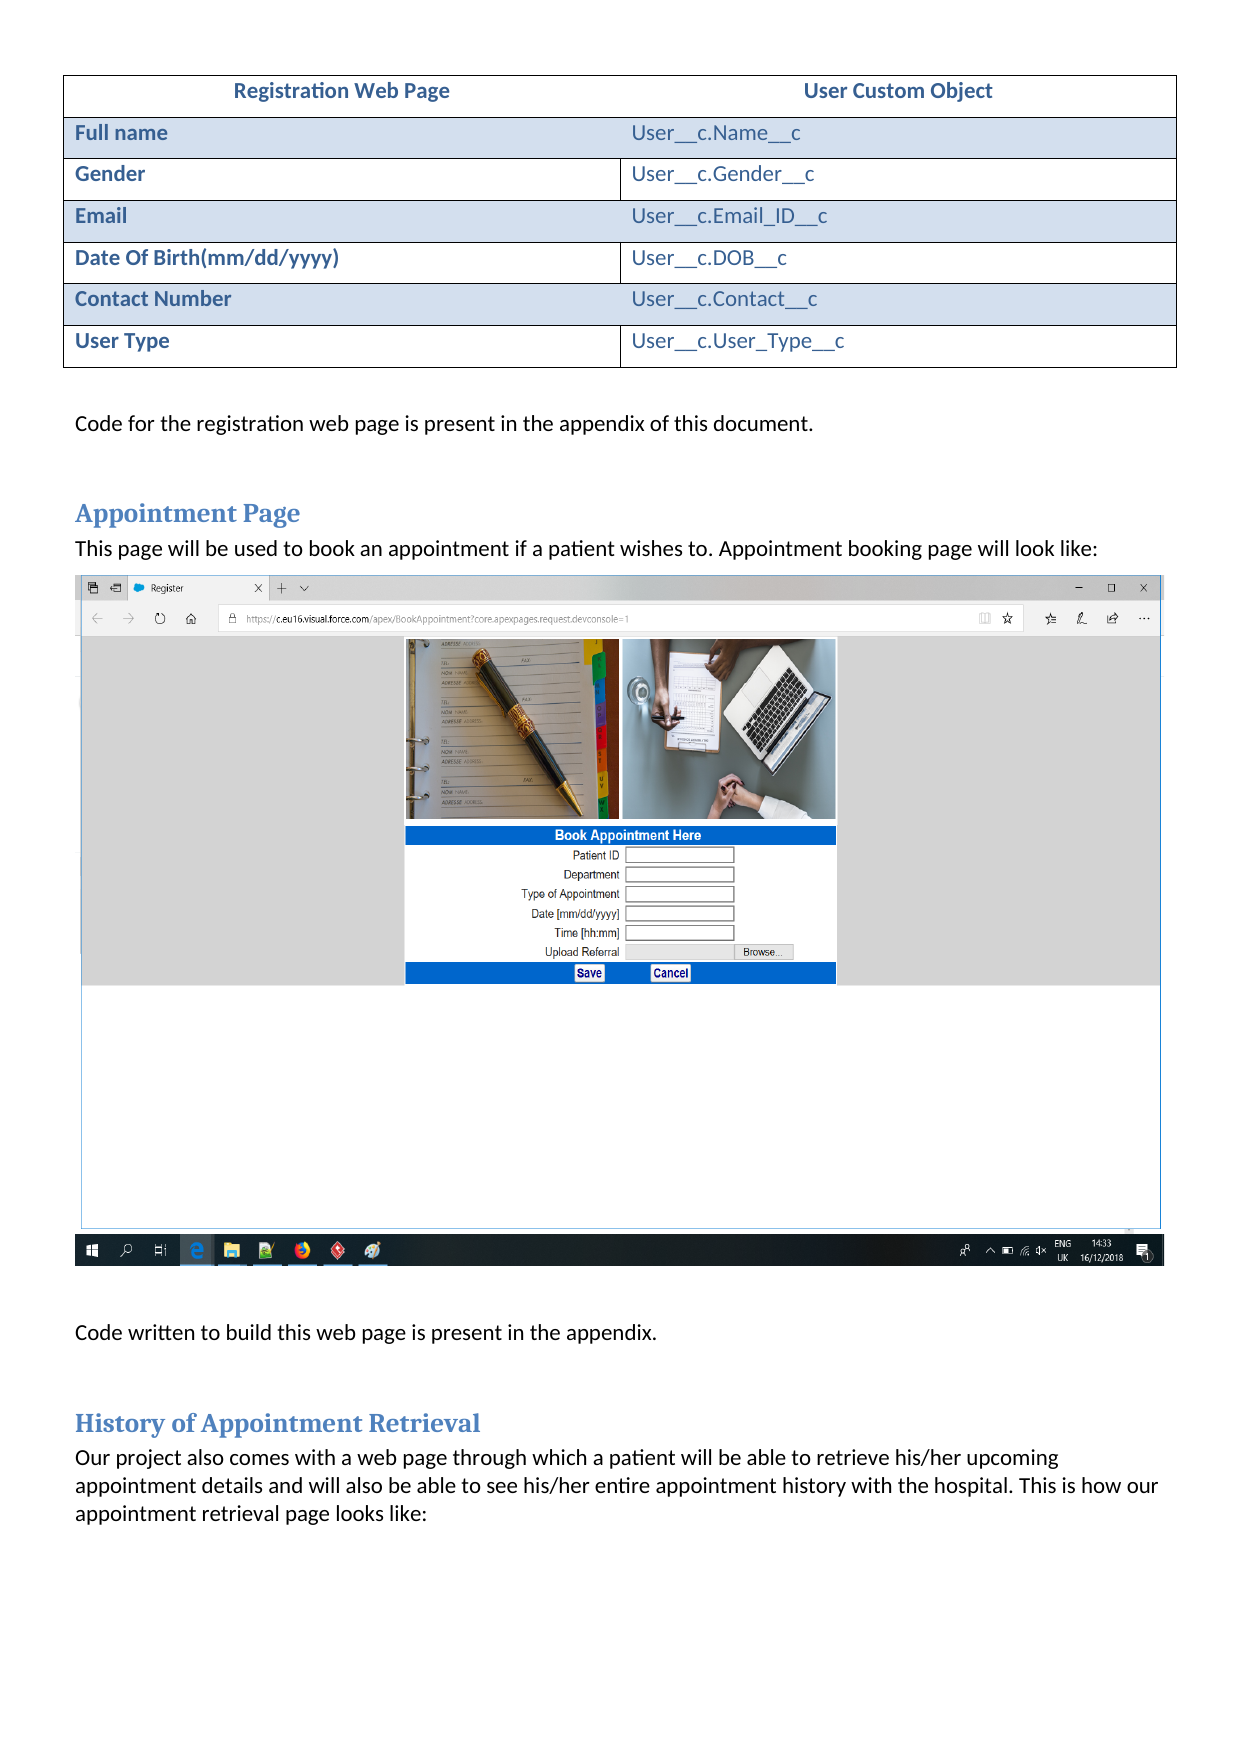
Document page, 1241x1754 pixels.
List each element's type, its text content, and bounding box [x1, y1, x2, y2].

table_cell Date Of Birth(mm/dd/yyyy) [64, 243, 620, 283]
table_cell User__c.User_Type__c [621, 326, 1176, 367]
table_header Registration Web Page [64, 76, 620, 117]
subtitle Appointment Page [75, 498, 1165, 530]
table_cell User Type [64, 326, 620, 367]
table_cell User__c.Gender__c [621, 159, 1176, 200]
table_cell User__c.Name__c [620, 118, 1176, 158]
picture [75, 575, 1165, 1266]
table_cell Gender [64, 159, 620, 200]
subtitle History of Appointment Retrieval [75, 1408, 1165, 1439]
table_header User Custom Object [620, 76, 1176, 117]
table_cell Contact Number [64, 284, 620, 325]
subtitle Our project also comes with a web page through which a patient will be able to retrieve his/her upcoming appointment details and will also be able to see his/her entire appointment history with the hospital. This is how our appointment retrieval page looks like: [75, 1443, 1165, 1528]
table_cell Full name [64, 118, 620, 158]
table_cell User__c.DOB__c [621, 243, 1176, 283]
subtitle This page will be used to book an appointment if a patient wishes to. Appointment booking page will look like: [75, 534, 1165, 562]
table_cell User__c.Contact__c [620, 284, 1176, 325]
subtitle Code written to build this web page is present in the appendix. [75, 1318, 1165, 1346]
subtitle Code for the registration web page is present in the appendix of this document. [75, 409, 1165, 437]
table_cell Email [64, 201, 620, 242]
table_cell User__c.Email_ID__c [620, 201, 1176, 242]
